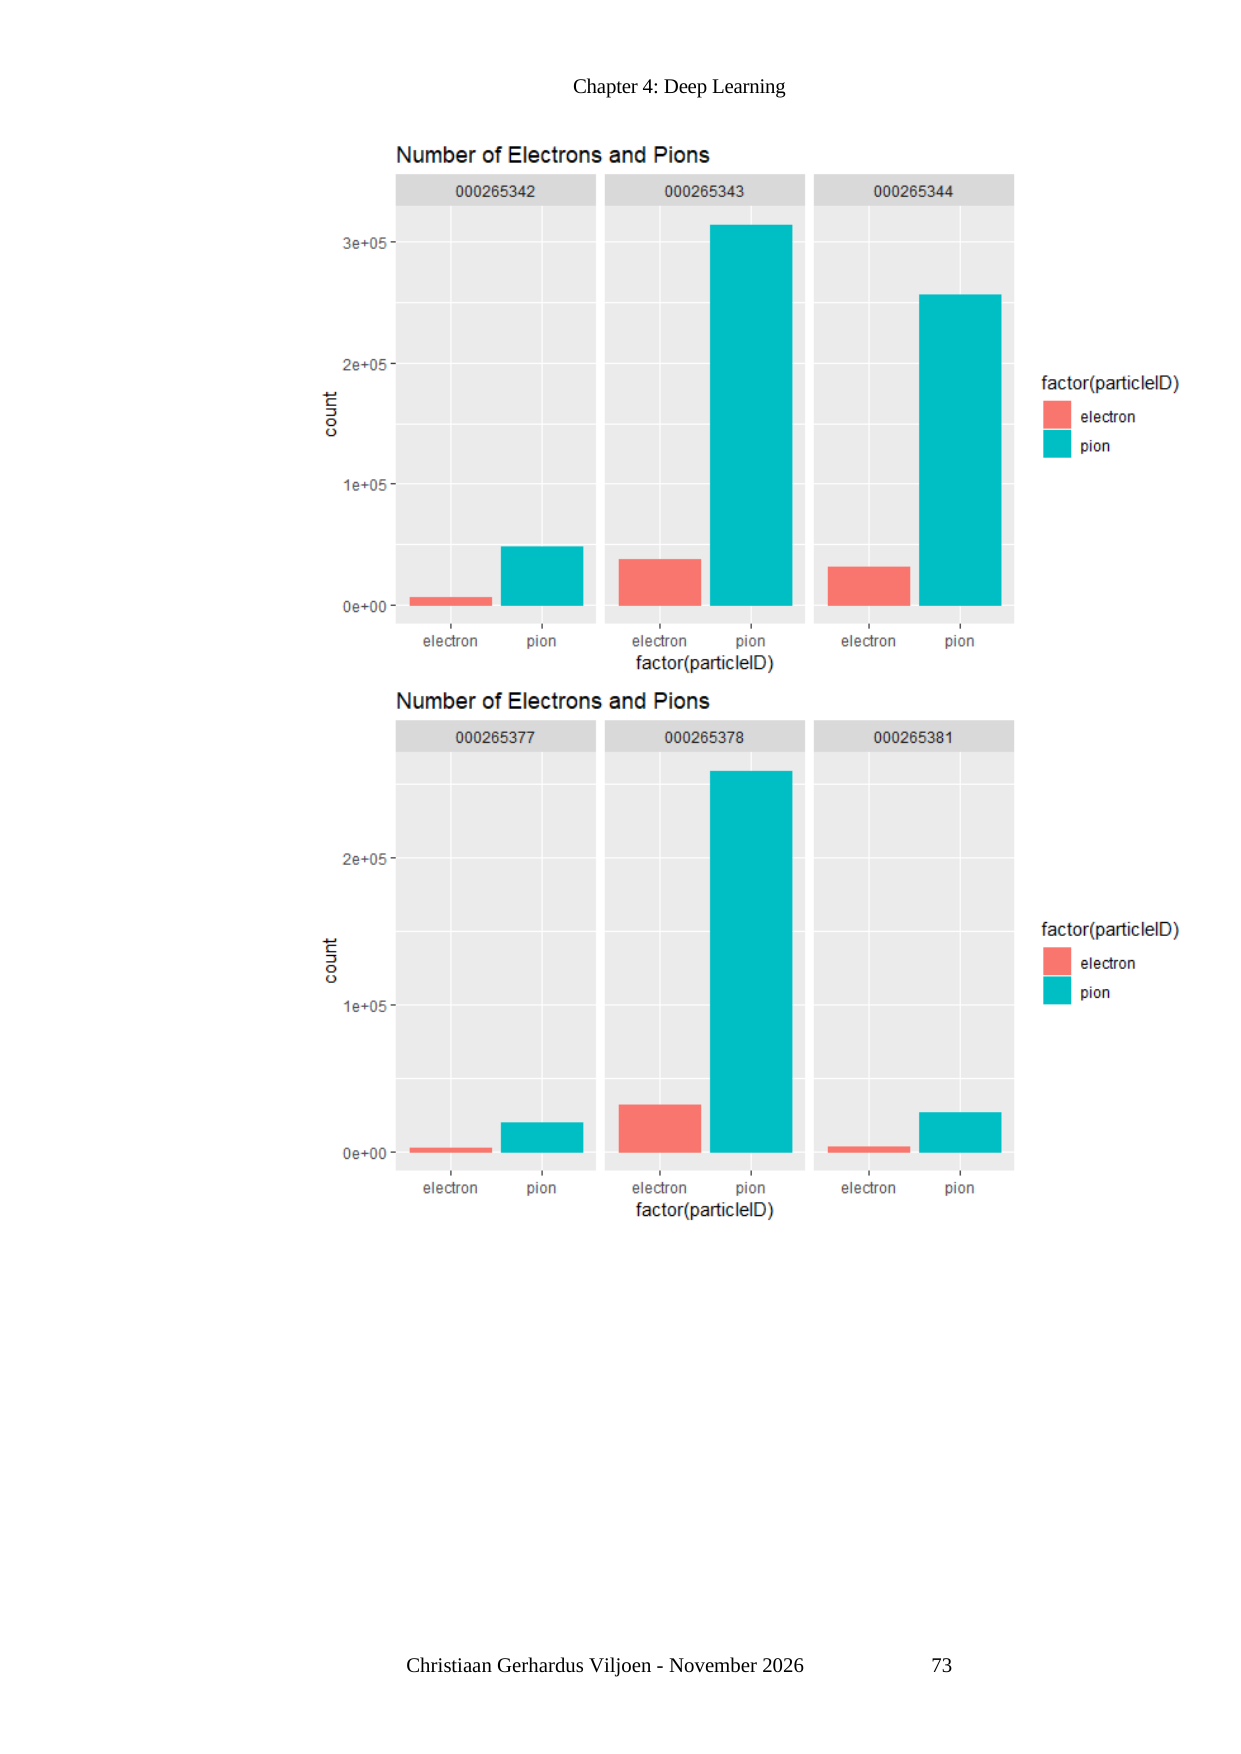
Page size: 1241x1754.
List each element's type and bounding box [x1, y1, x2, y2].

picture [311, 135, 1198, 1229]
